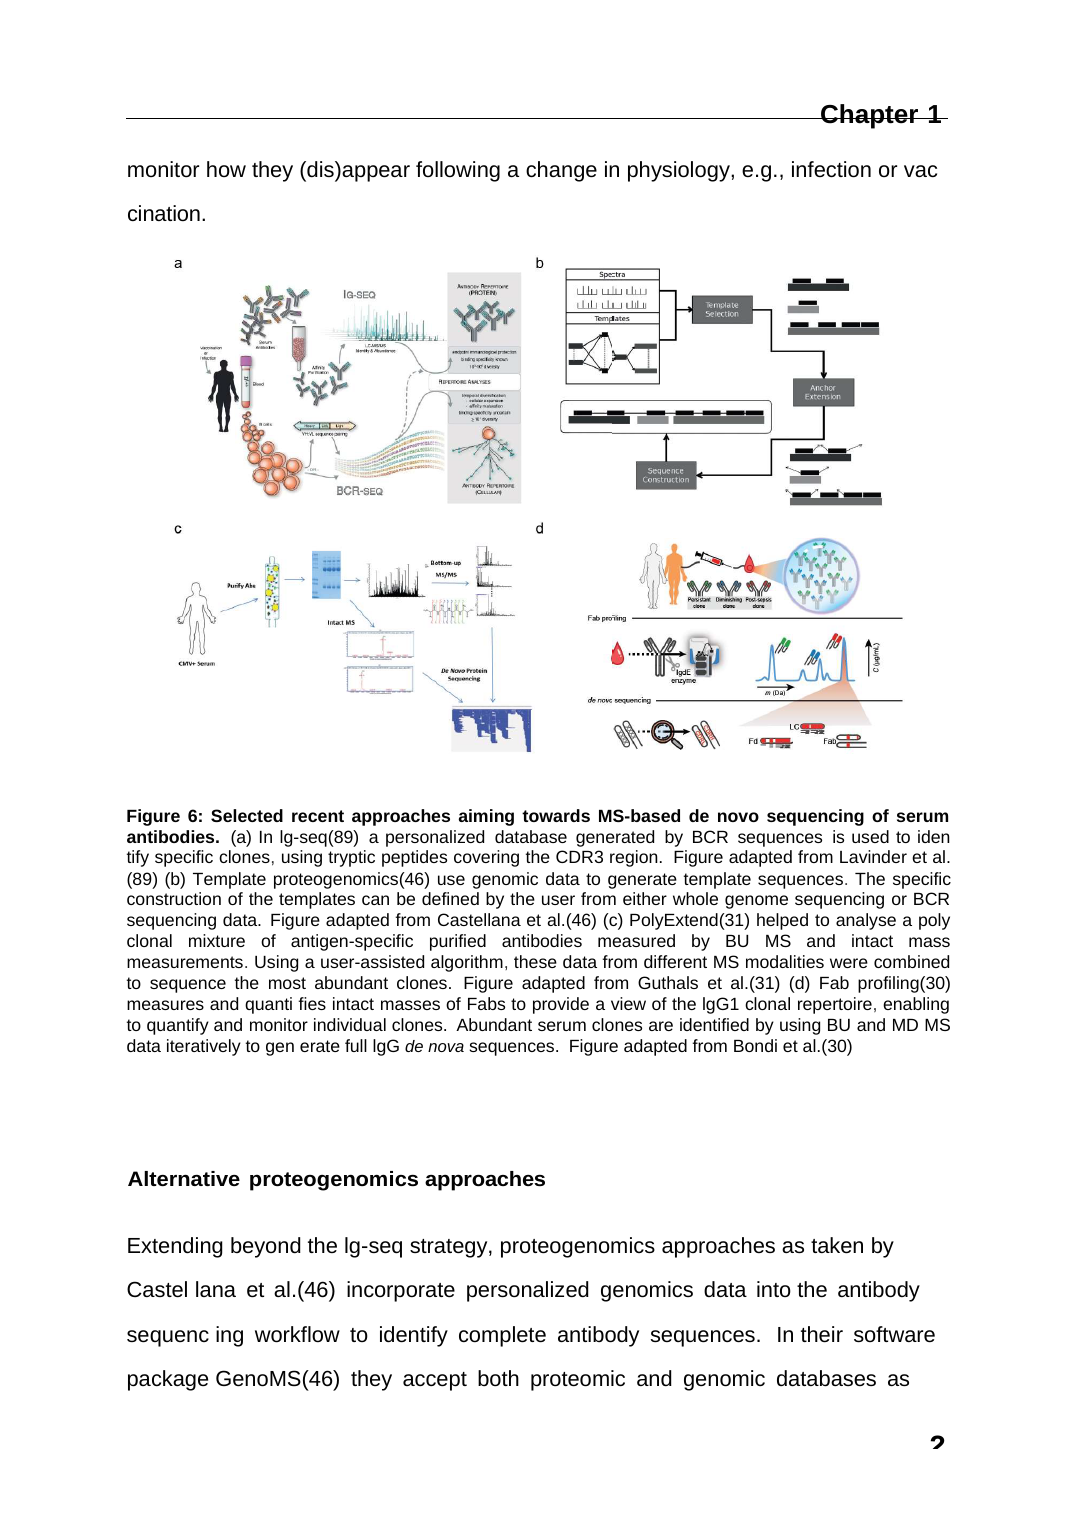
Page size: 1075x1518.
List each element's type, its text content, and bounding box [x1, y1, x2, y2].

picture [157, 255, 918, 271]
text Alternative proteogenomics approaches [127, 1167, 1075, 1191]
text Figure 6: Selected recent approaches aiming towards MS-based de novo sequencing of serum antibodies. (a) In lg-seq(89) a personalized database generated by BCR sequences is used to iden­ tify specific clones, using tryptic peptides covering the CDR3 region. Figure adapted from Lavinder et al.(89) (b) Template proteogenomics(46) use genomic data to generate template sequences. The specific construction of the templates can be defined by the user from either whole genome sequencing or BCR sequencing data. Figure adapted from Castellana et al.(46) (c) PolyExtend(31) helped to analyse a poly­ clonal mixture of antigen-specific purified antibodies measured by BU MS and intact mass measurements. Using a user-assisted algorithm, these data from different MS modalities were combined to sequence the most abundant clones. Figure adapted from Guthals et al.(31) (d) Fab profiling(30) measures and quanti­ fies intact masses of Fabs to provide a view of the lgG1 clonal repertoire, enabling to quantify and monitor individual clones. Abundant serum clones are identified by using BU and MD MS data iteratively to gen­ erate full lgG de nova sequences. Figure adapted from Bondi et al.(30) [126, 271, 951, 1056]
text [126, 1233, 966, 1391]
text monitor how they (dis)appear following a change in physiology, e.g., infection or vac­ cination. [127, 157, 956, 226]
